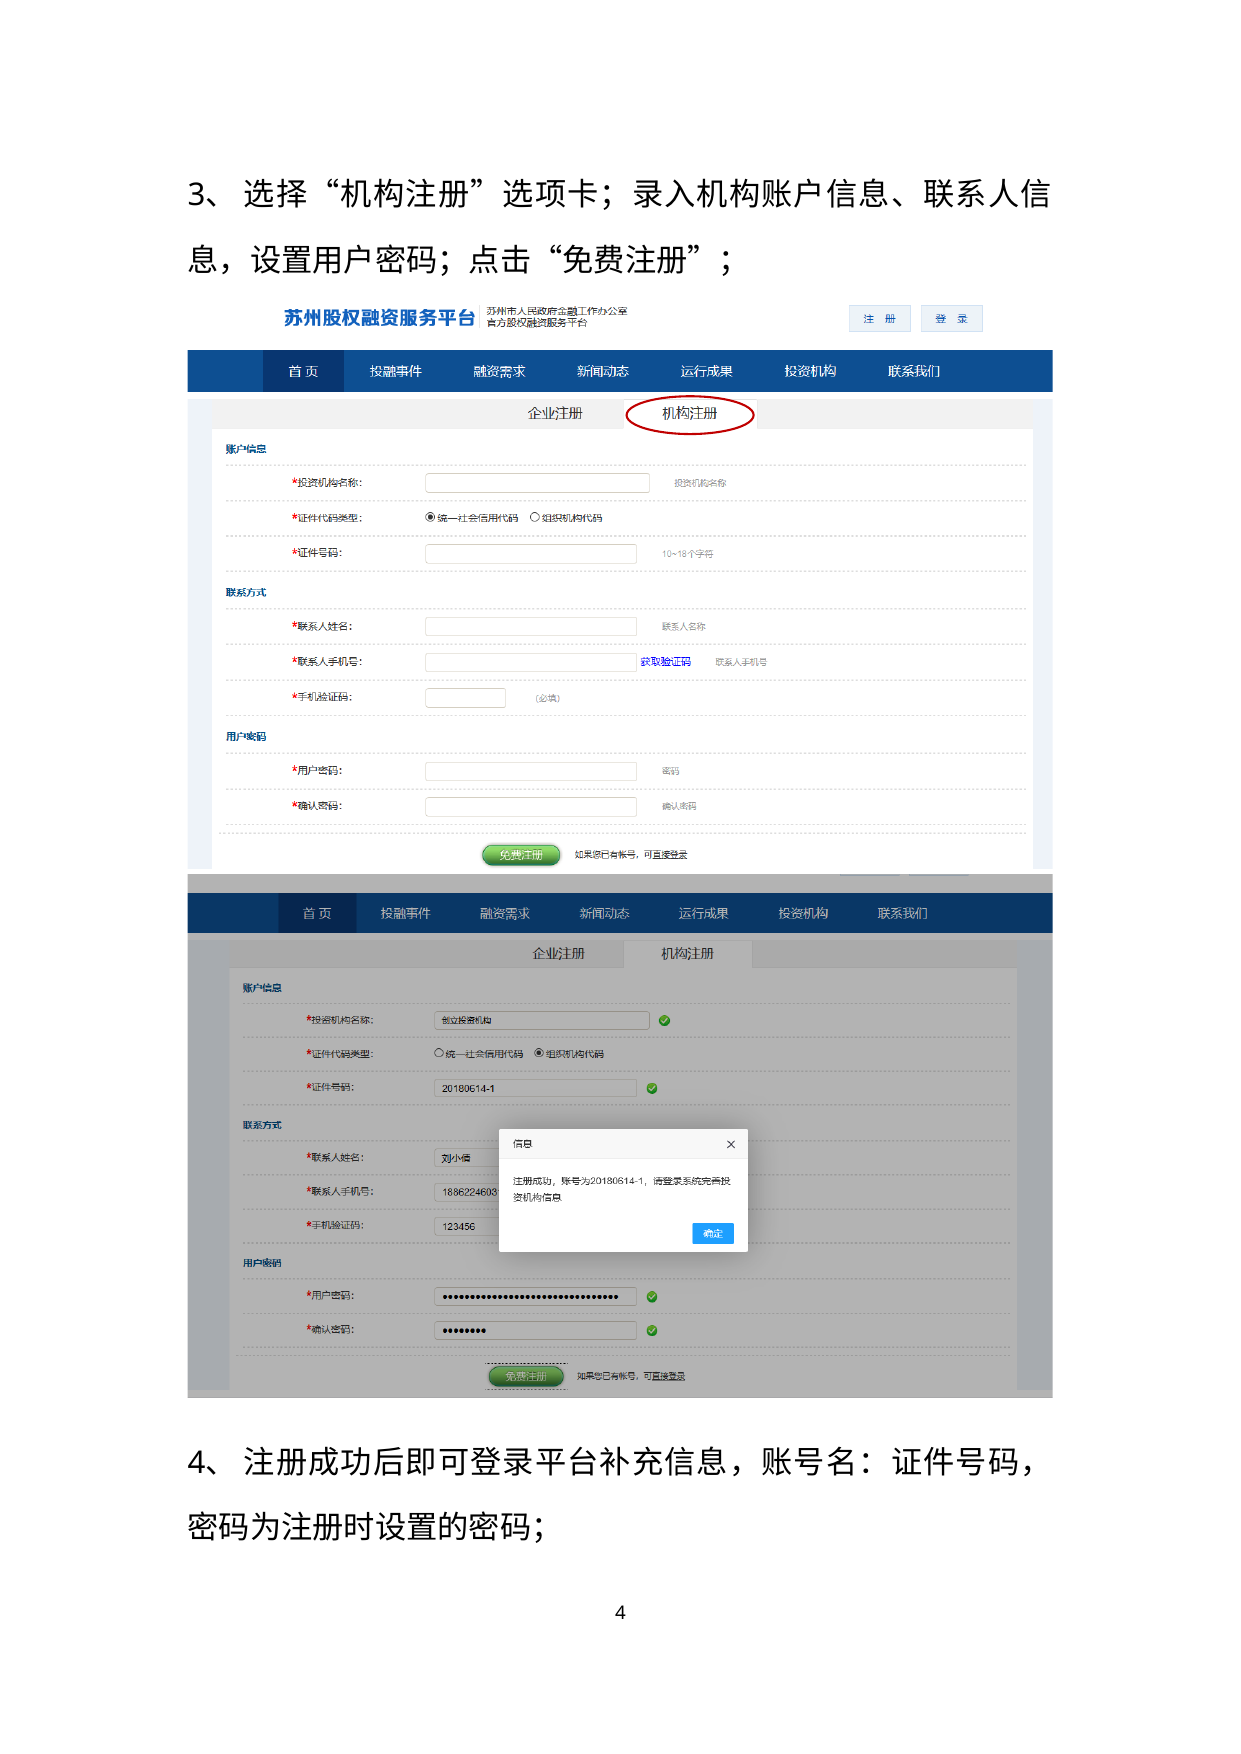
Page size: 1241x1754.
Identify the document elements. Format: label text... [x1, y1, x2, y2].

picture [187, 289, 1053, 871]
picture [187, 874, 1053, 1398]
list 选择“机构注册”选项卡；录入机构账户信息、联系人信息，设置用户密码；点击“免费注册”； [187, 160, 1053, 289]
list 注册成功后即可登录平台补充信息，账号名：证件号码，密码为注册时设置的密码； [187, 1427, 1053, 1557]
